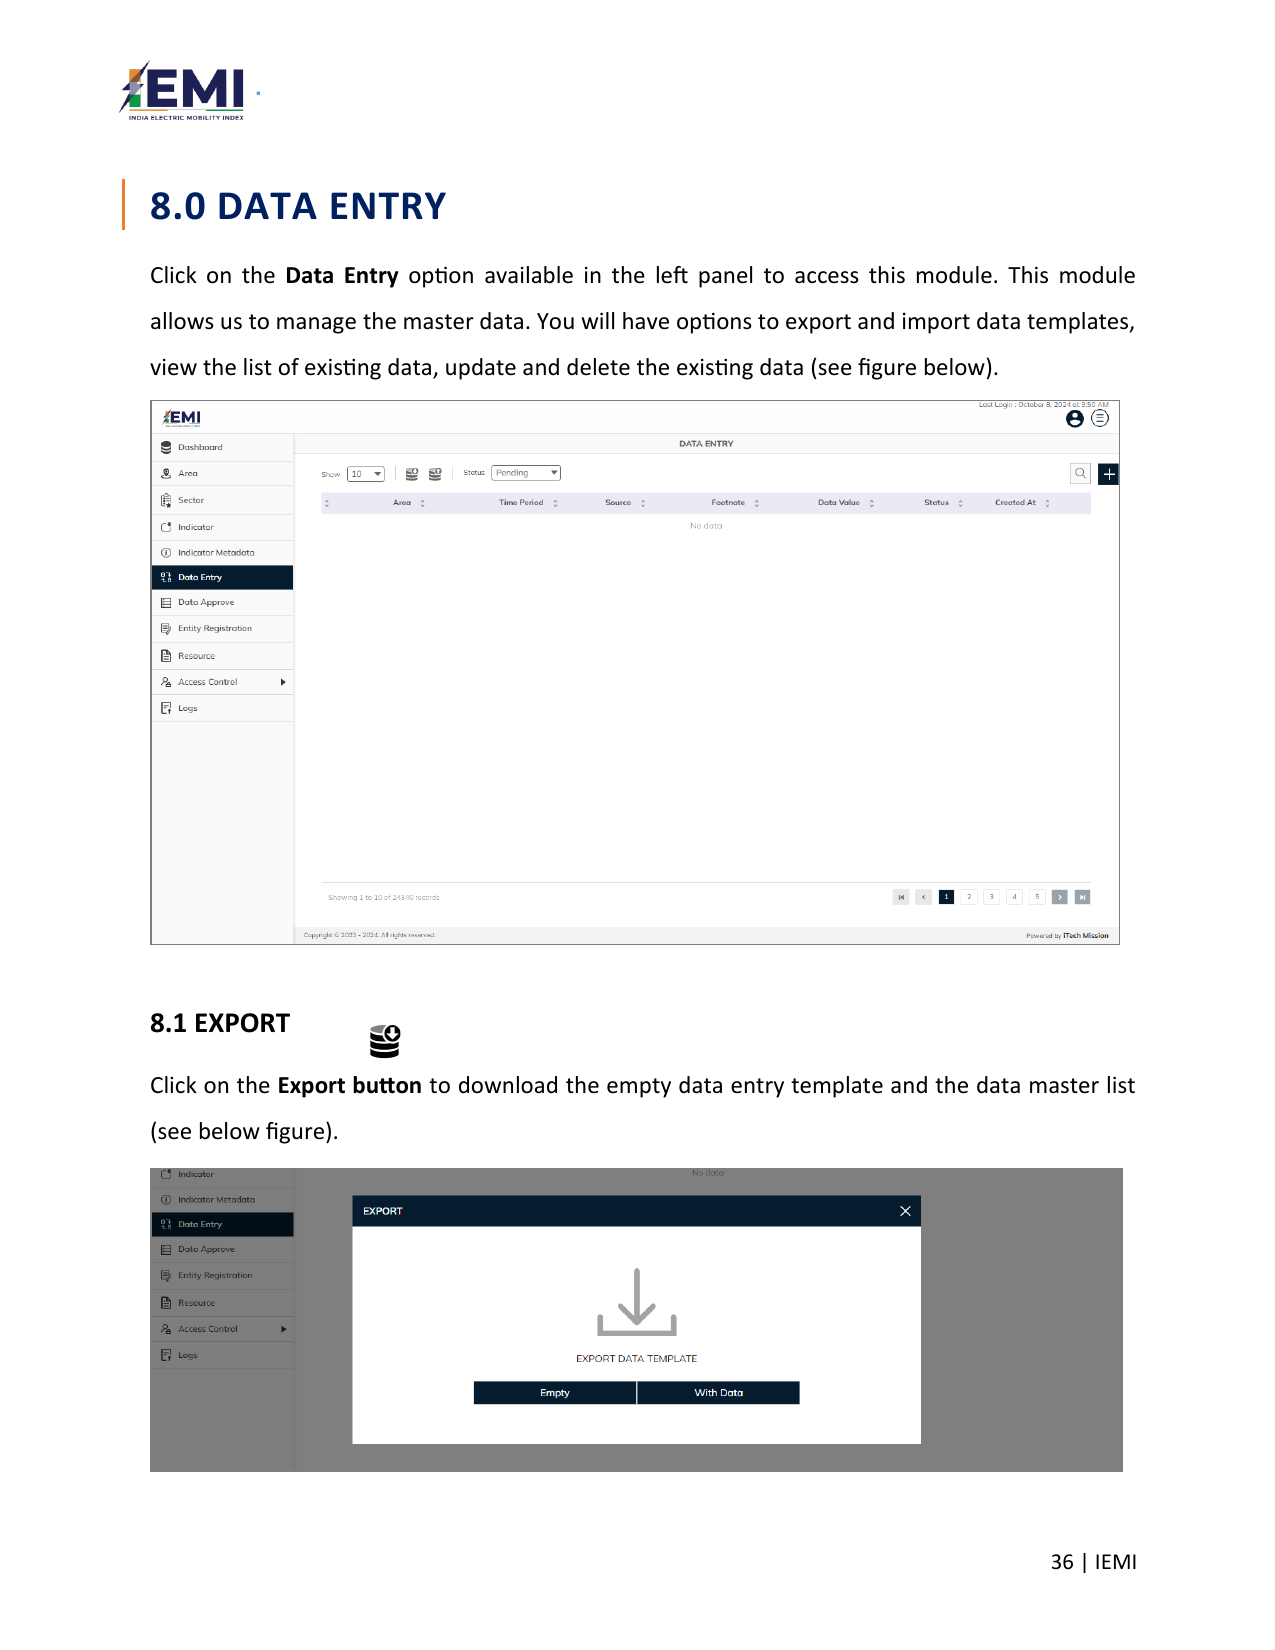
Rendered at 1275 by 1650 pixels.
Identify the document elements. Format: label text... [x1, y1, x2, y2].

subtitle 8.0 DATA ENTRY [125, 179, 1137, 230]
picture [152, 1169, 1122, 1470]
picture [370, 1025, 401, 1059]
picture [118, 60, 244, 120]
picture [152, 401, 1119, 944]
text Click on the Export button to download the empty data entry template and the data master list (see below figure). [150, 1069, 1137, 1146]
text Click on the Data Entry option available in the left panel to access this module. This module allows us to manage the master data. You will have options to export and import data templates, view the list of existing data, update and delete the existing data (see figure below). [150, 259, 1137, 381]
